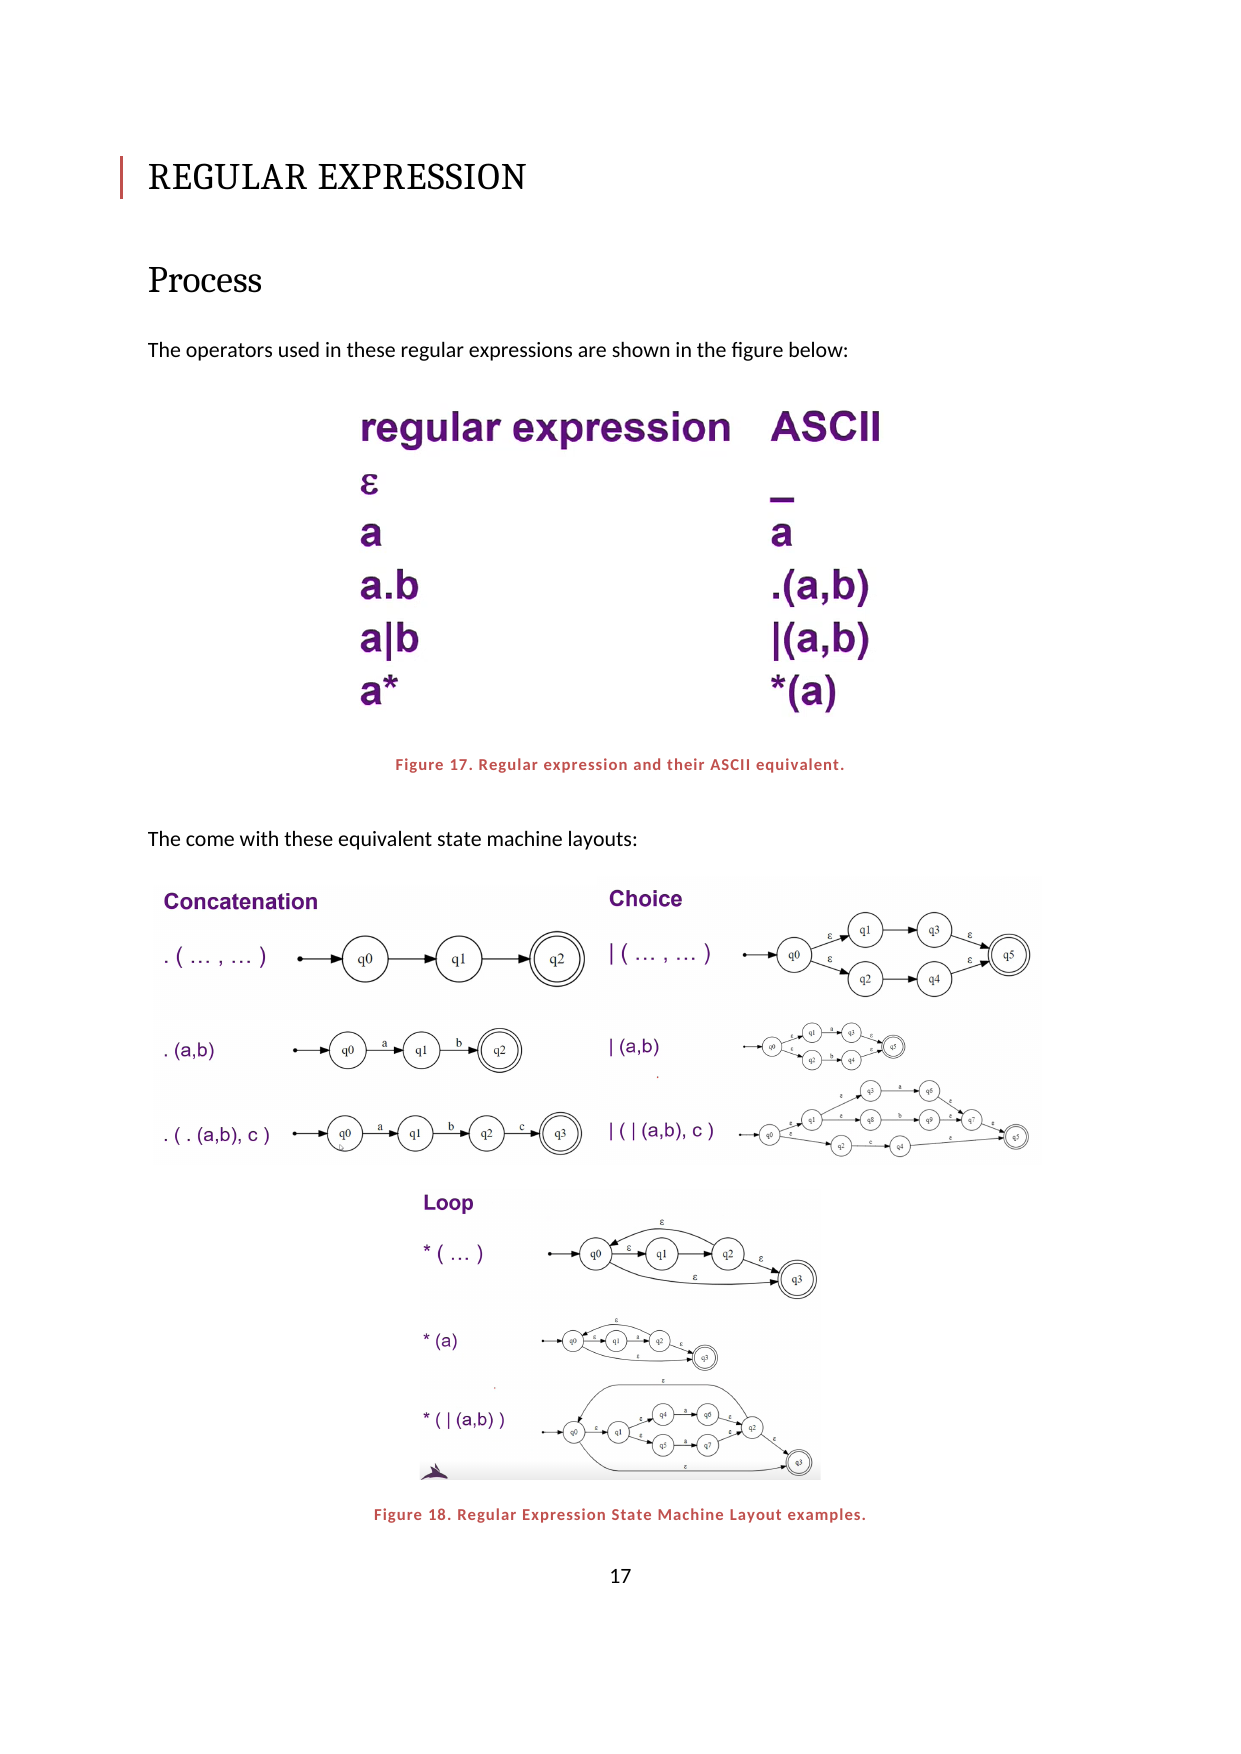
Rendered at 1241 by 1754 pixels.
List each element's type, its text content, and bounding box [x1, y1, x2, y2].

picture [419, 1189, 821, 1480]
text The operators used in these regular expressions are shown in the figure below: [148, 302, 1093, 363]
picture [152, 876, 1042, 1165]
text Figure 17. Regular expression and their ASCII equivalent. [148, 754, 1093, 774]
picture [342, 387, 898, 730]
subtitle Process [148, 259, 1093, 302]
text The come with these equivalent state machine layouts: [148, 791, 1093, 852]
subtitle Regular Expression [123, 156, 1093, 199]
text Figure 18. Regular Expression State Machine Layout examples. [148, 1504, 1093, 1524]
